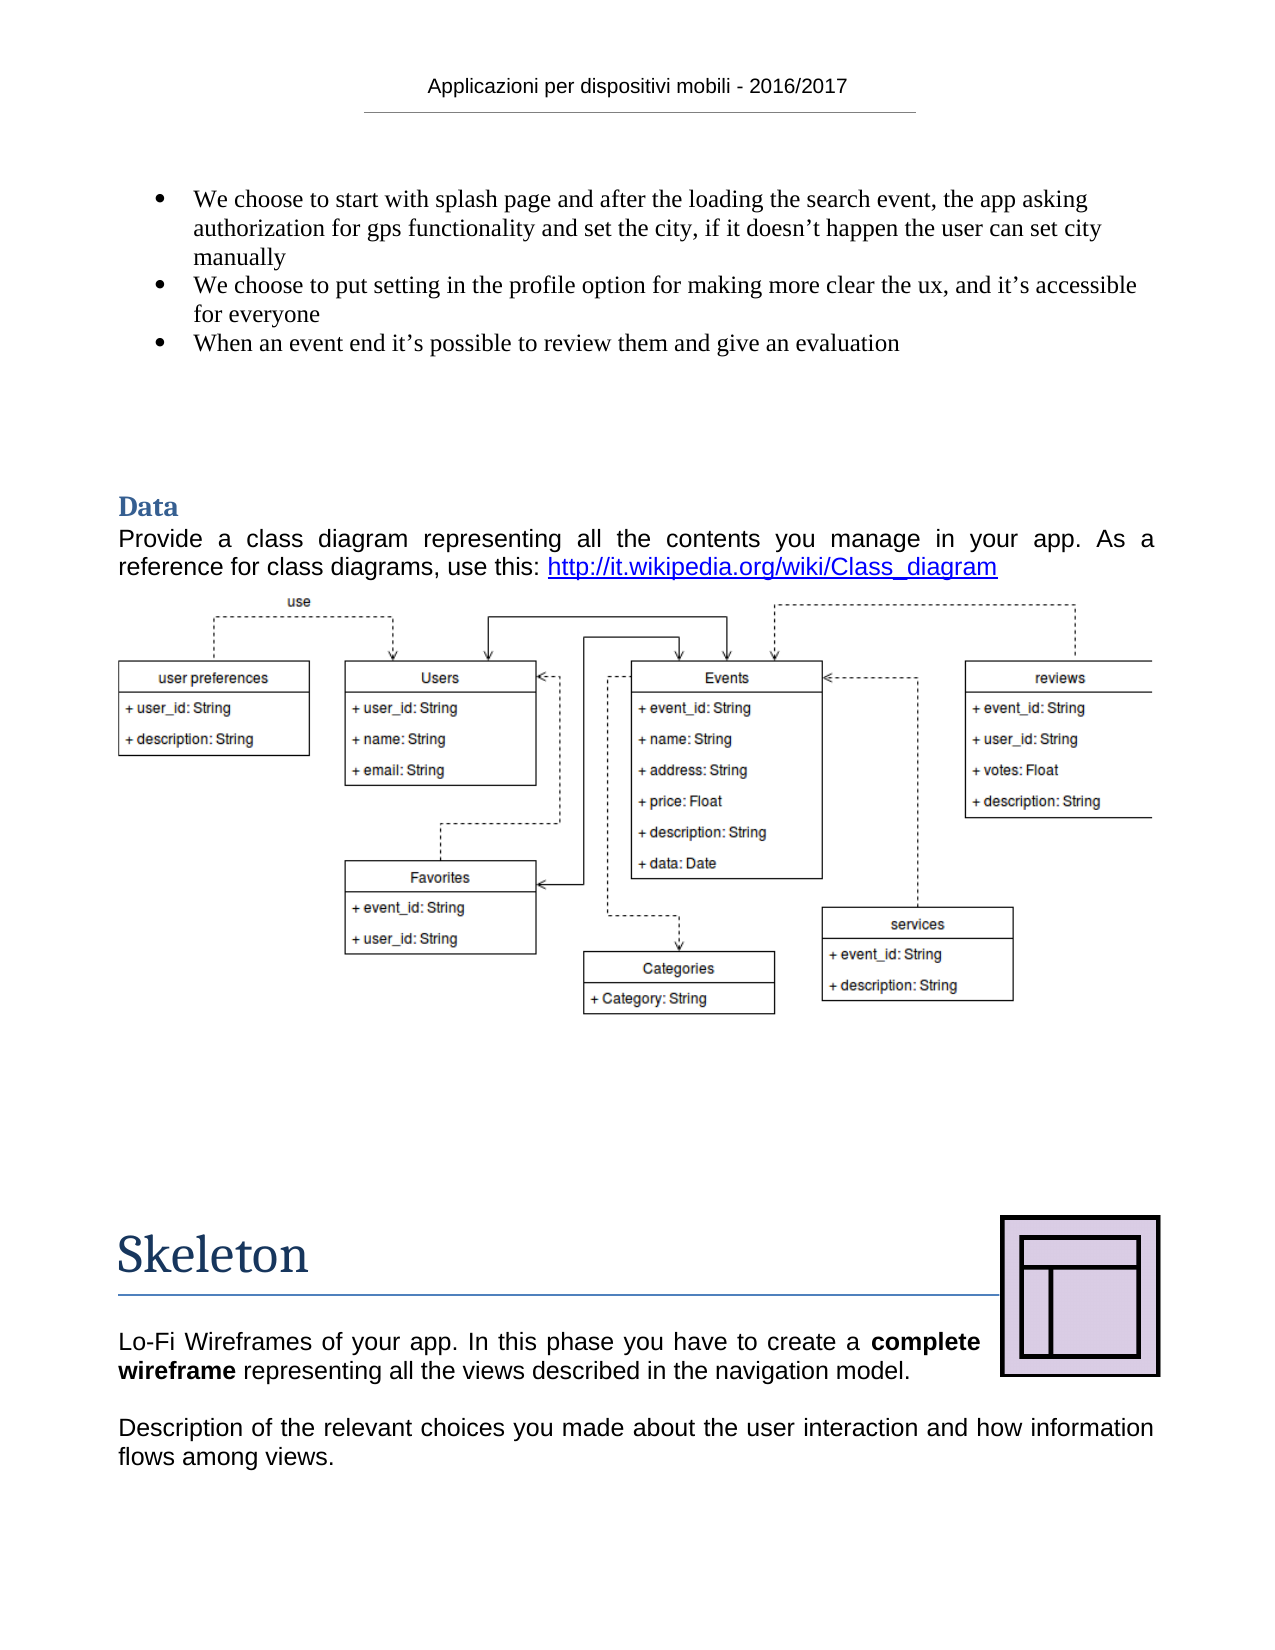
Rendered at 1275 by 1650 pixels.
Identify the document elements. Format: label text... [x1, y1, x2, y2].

list We choose to start with splash page and after the loading the search event, the app asking authorization for gps functionality and set the city, if it doesn’t happen the user can set city manually [156, 184, 1157, 270]
picture [999, 1214, 1162, 1377]
text Description of the relevant choices you made about the user interaction and how information flows among views. [118, 1413, 1157, 1471]
text Provide a class diagram representing all the contents you manage in your app. As a reference for class diagrams, use this: http://it.wikipedia.org/wiki/Class_diagram [118, 524, 1157, 581]
text Lo-Fi Wireframes of your app. In this phase you have to create a complete wireframe representing all the views described in the navigation model. [118, 1327, 1157, 1385]
list We choose to put setting in the profile option for making more clear the ux, and it’s accessible for everyone [156, 270, 1157, 328]
title Skeleton [118, 1223, 999, 1294]
list When an event end it’s possible to review them and give an evaluation [156, 328, 1157, 357]
picture [118, 591, 1151, 1016]
subtitle Data [118, 490, 1157, 524]
